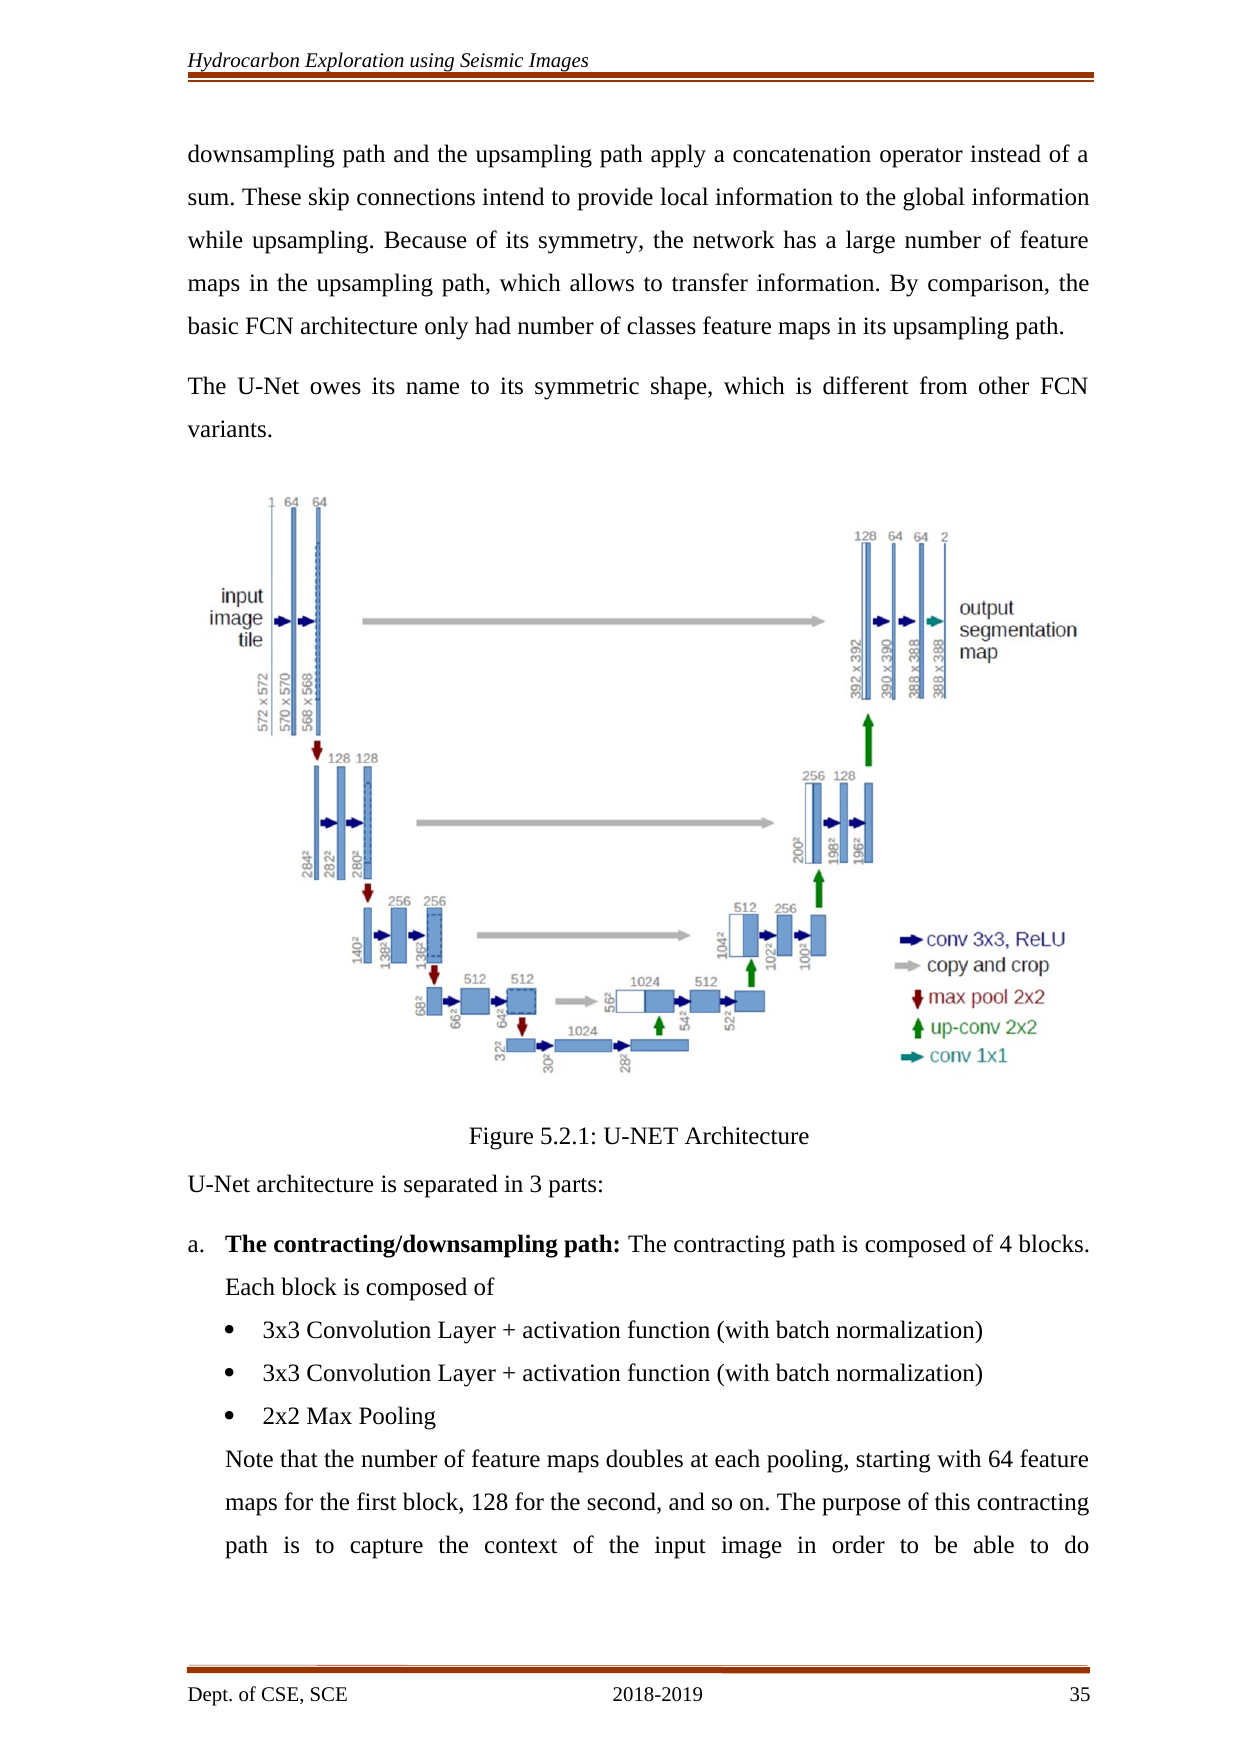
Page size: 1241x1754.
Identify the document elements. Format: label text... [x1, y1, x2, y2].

list The contracting/downsampling path: The contracting path is composed of 4 blocks. Each block is composed of [187, 1229, 1090, 1301]
text U-Net architecture is separated in 3 parts: [187, 1169, 1090, 1198]
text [187, 139, 1090, 340]
picture [187, 474, 1090, 1090]
list 3x3 Convolution Layer + activation function (with batch normalization) [225, 1358, 1090, 1387]
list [225, 1444, 1090, 1559]
text The U-Net owes its name to its symmetric shape, which is different from other FCN variants. [187, 371, 1090, 443]
list 2x2 Max Pooling [225, 1401, 1090, 1430]
list 3x3 Convolution Layer + activation function (with batch normalization) [225, 1315, 1090, 1344]
